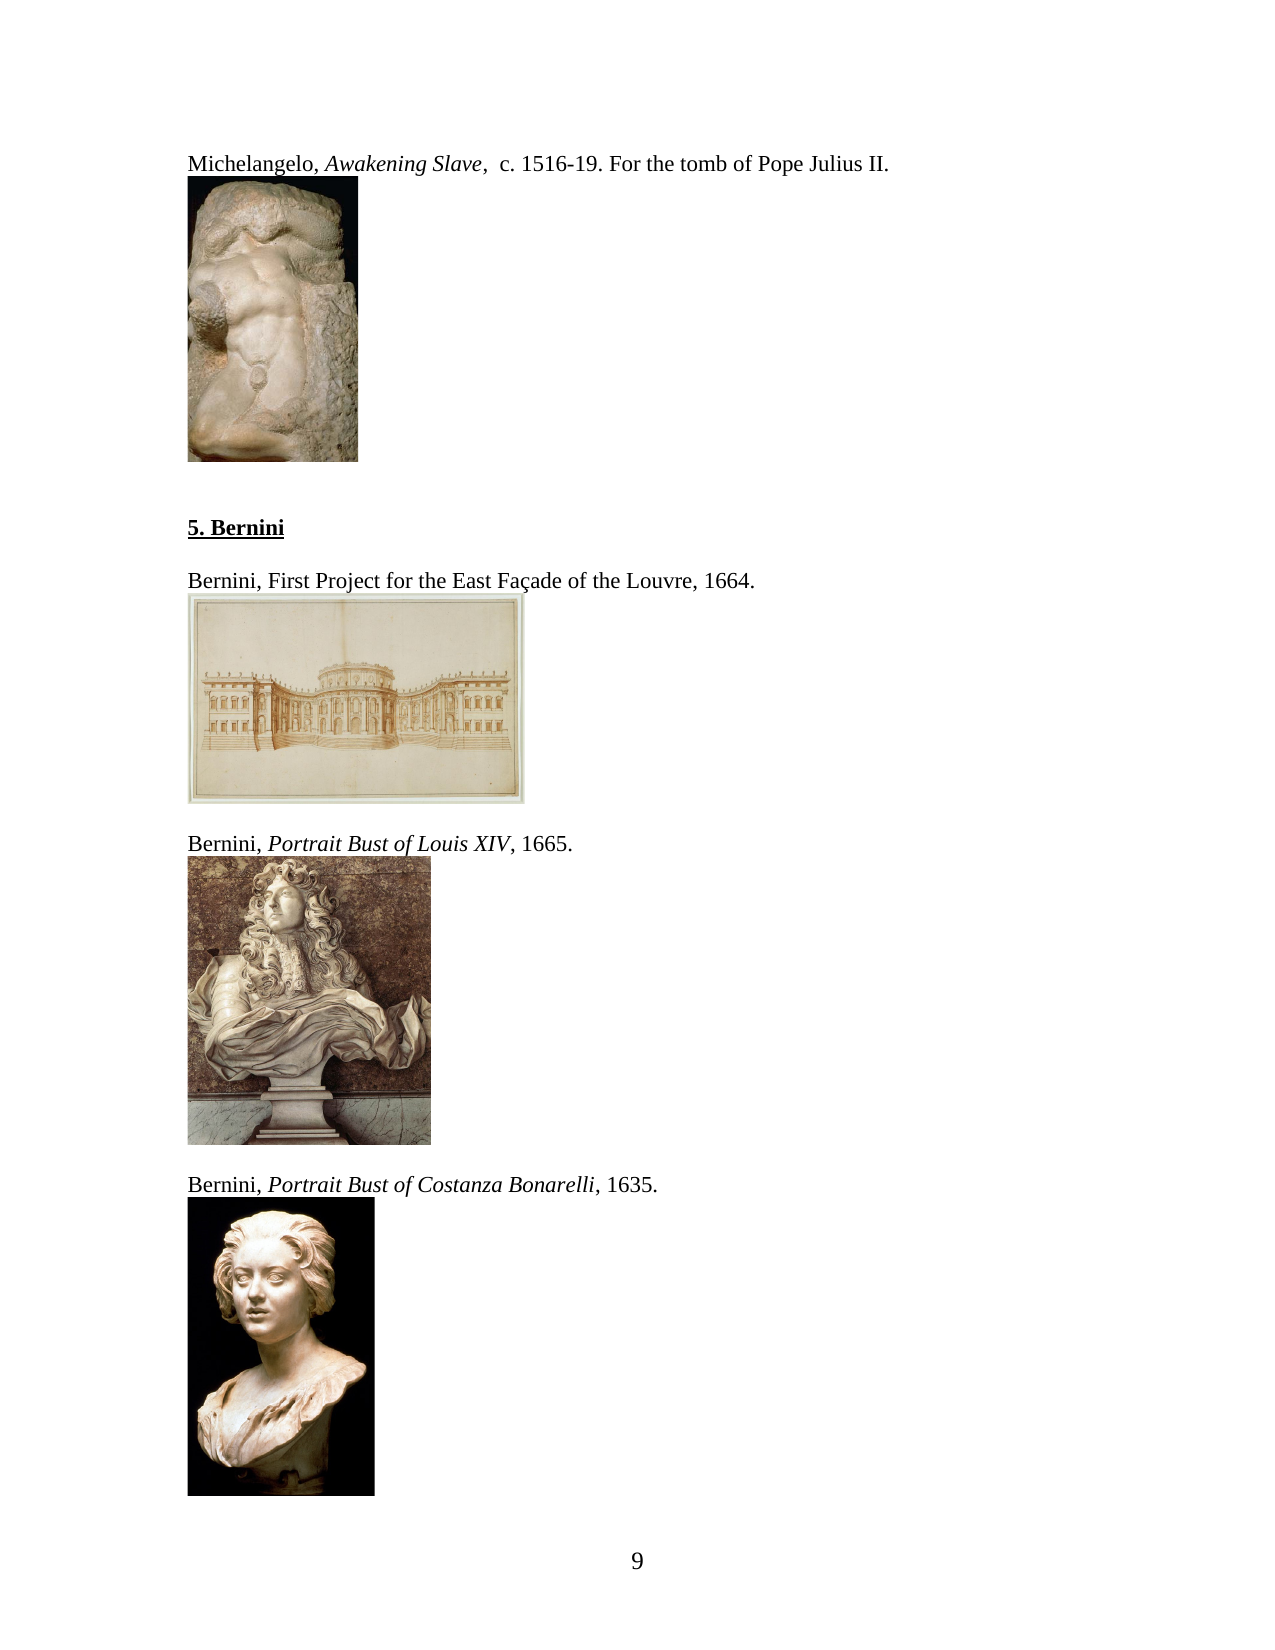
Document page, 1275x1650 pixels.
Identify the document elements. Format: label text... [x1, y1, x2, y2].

picture [187, 1197, 375, 1496]
picture [187, 593, 525, 804]
text Bernini, Portrait Bust of Louis XIV, 1665. [187, 829, 1087, 856]
picture [187, 176, 359, 462]
text 5. Bernini [187, 514, 1087, 541]
text Michelangelo, Awakening Slave, c. 1516-19. For the tomb of Pope Julius II. [187, 150, 1087, 176]
text Bernini, First Project for the East Façade of the Louvre, 1664. [187, 567, 1087, 593]
picture [187, 856, 431, 1145]
text Bernini, Portrait Bust of Costanza Bonarelli, 1635. [187, 1171, 1087, 1197]
